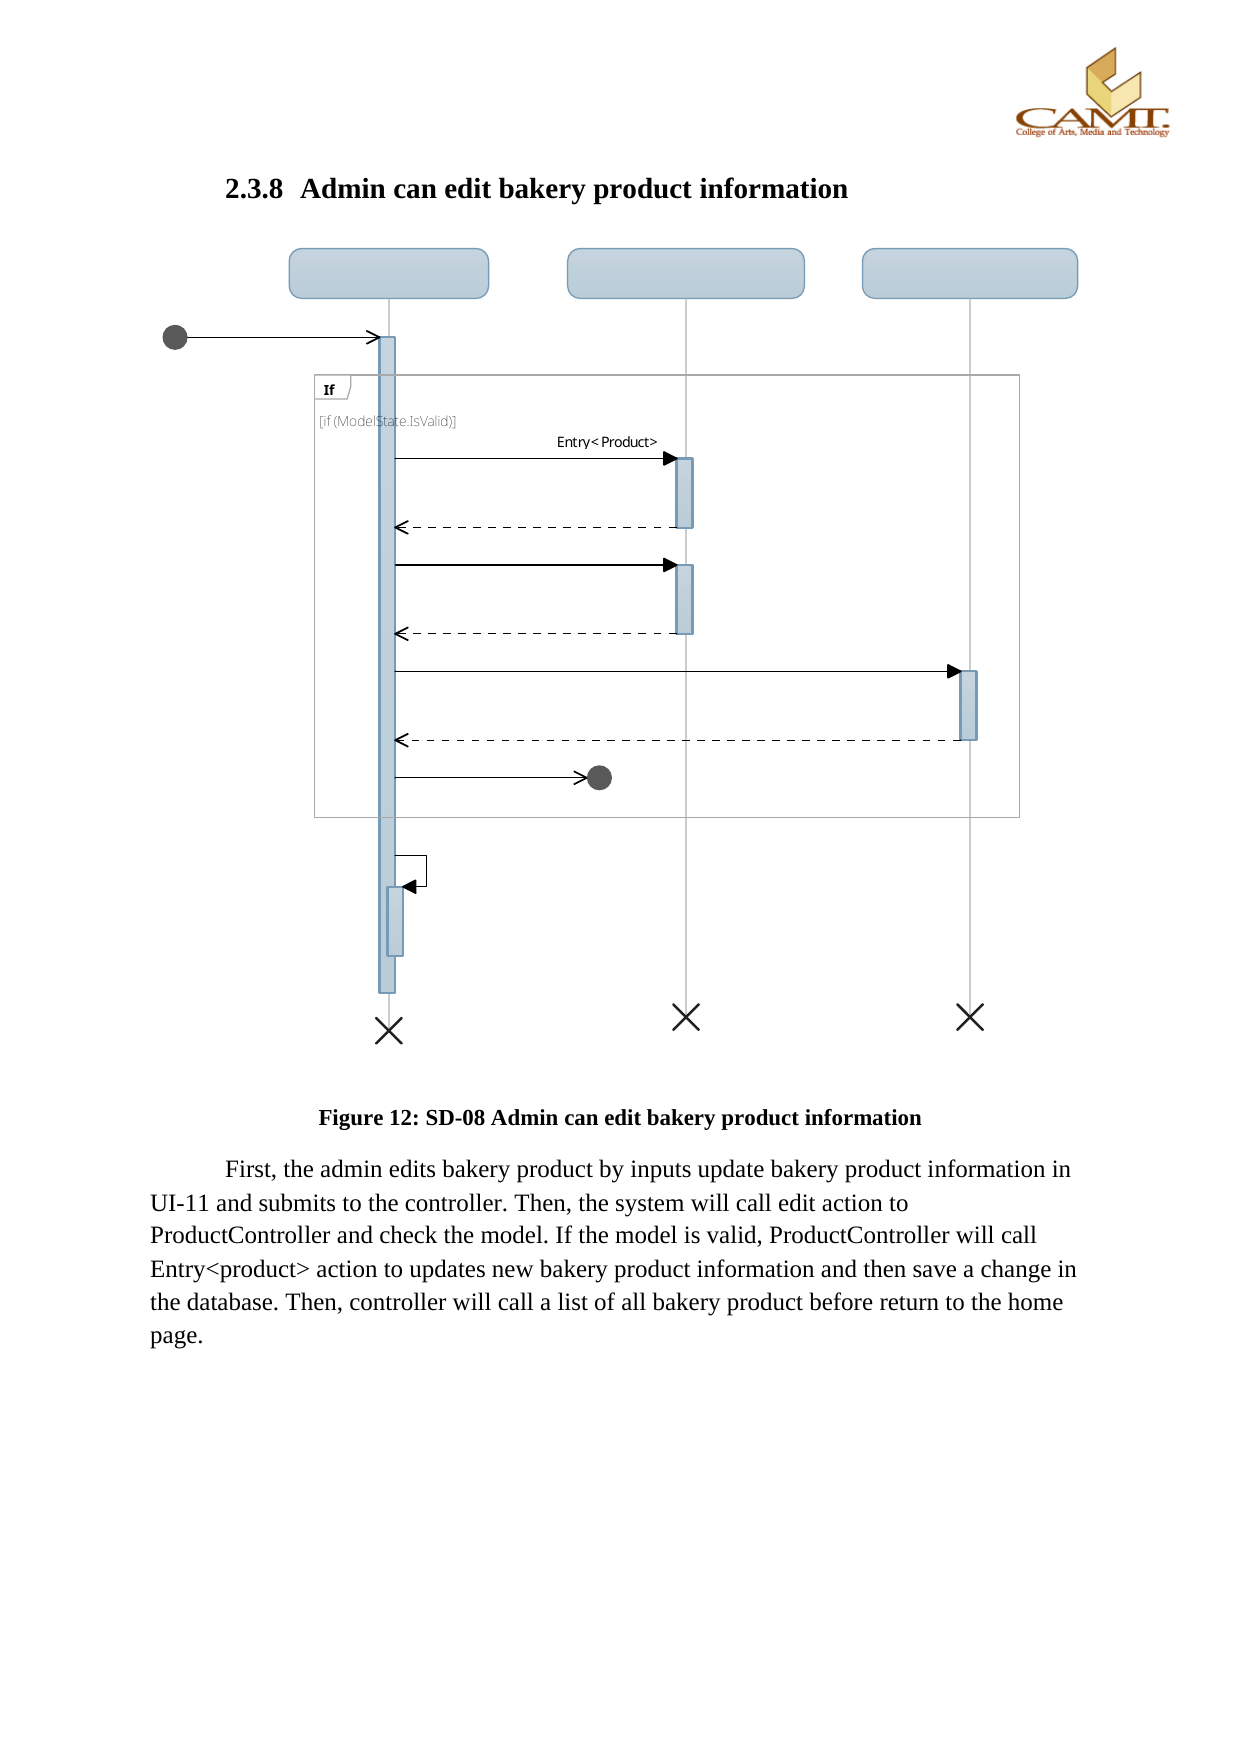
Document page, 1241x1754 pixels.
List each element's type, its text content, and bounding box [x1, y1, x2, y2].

subtitle 2.3.8 Admin can edit bakery product information [150, 171, 1090, 204]
list Figure 12: SD-08 Admin can edit bakery product information [150, 1103, 1090, 1130]
text First, the admin edits bakery product by inputs update bakery product information in UI-11 and submits to the controller. Then, the system will call edit action to ProductController and check the model. If the model is valid, ProductController will call Entry<product> action to updates new bakery product information and then save a change in the database. Then, controller will call a list of all bakery product before return to the home page. [150, 1154, 1090, 1348]
picture [1007, 40, 1174, 139]
